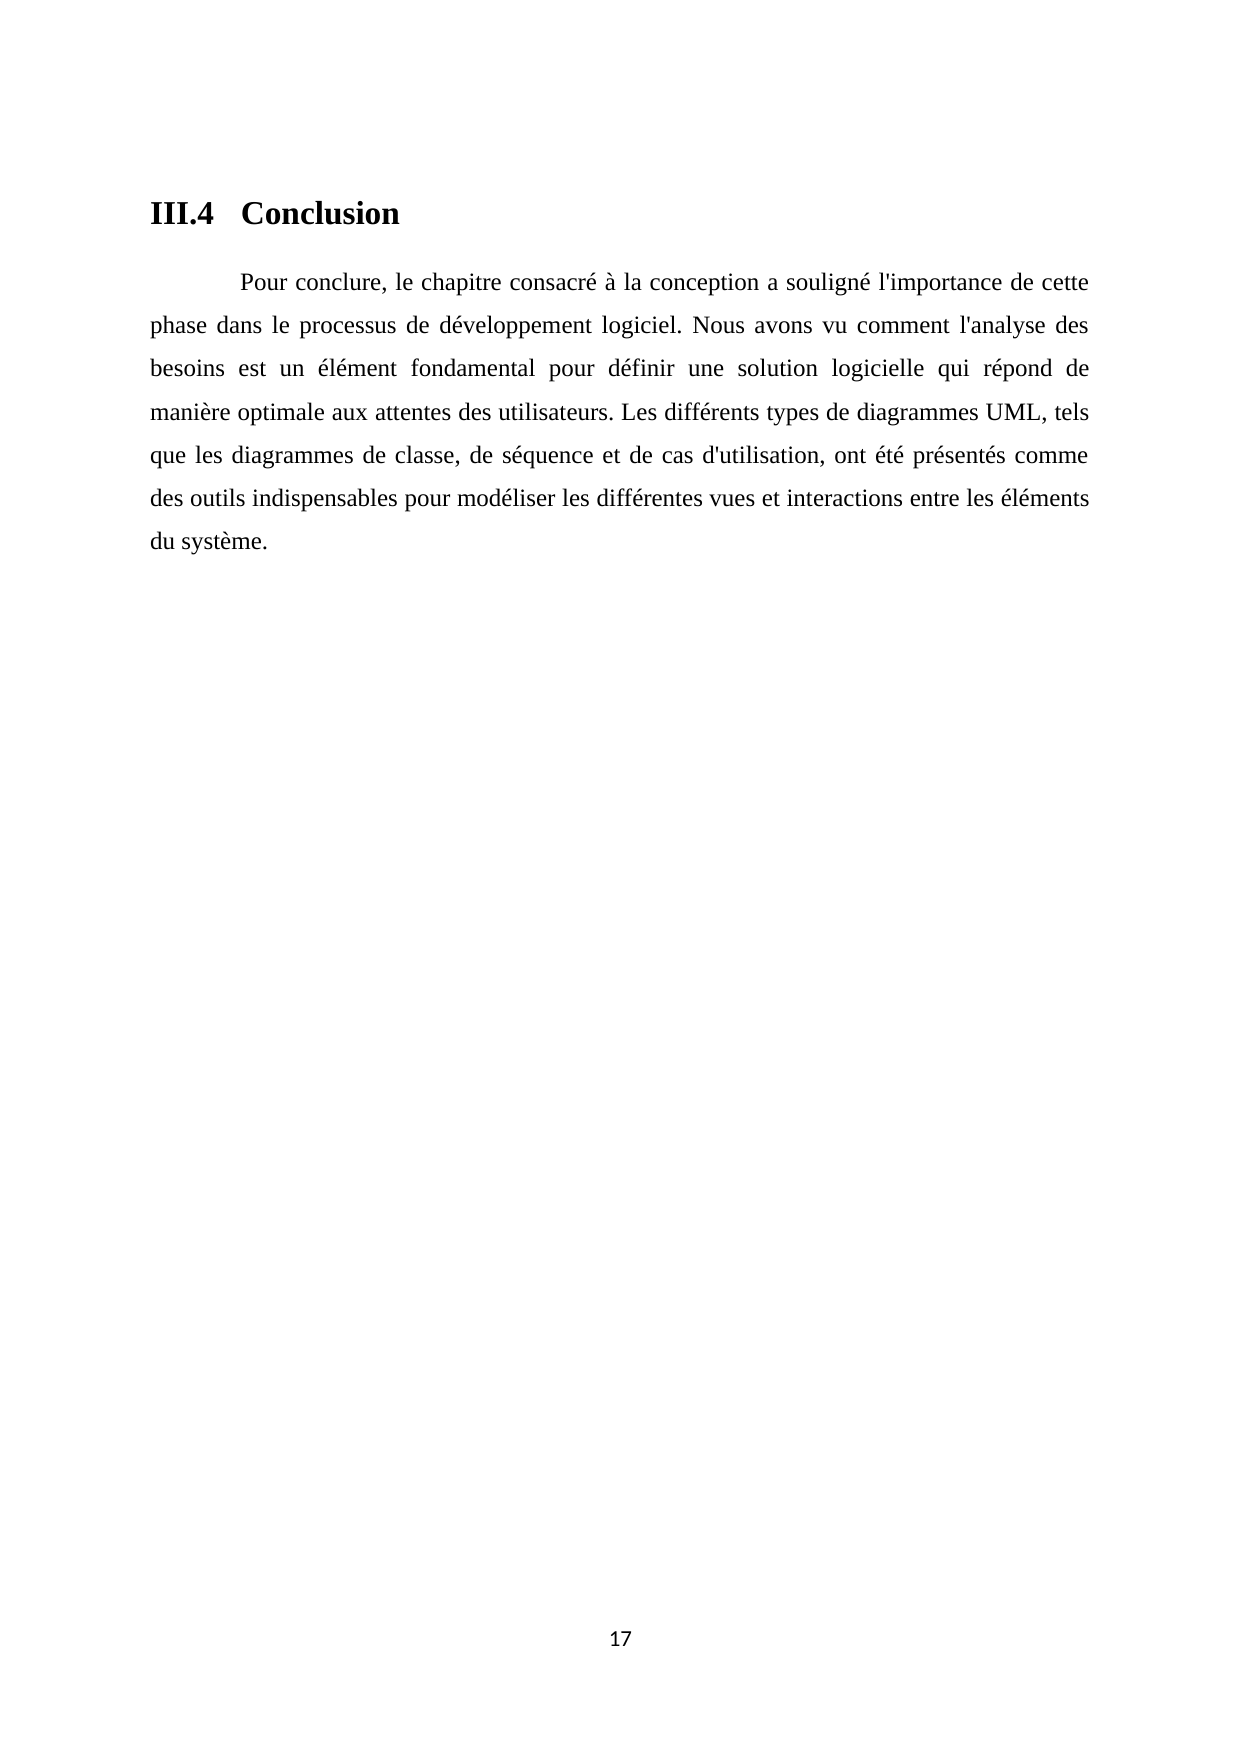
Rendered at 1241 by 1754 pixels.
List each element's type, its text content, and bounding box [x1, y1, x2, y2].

list Conclusion [150, 193, 1090, 231]
text Pour conclure, le chapitre consacré à la conception a souligné l'importance de cette phase dans le processus de développement logiciel. Nous avons vu comment l'analyse des besoins est un élément fondamental pour définir une solution logicielle qui répond de manière optimale aux attentes des utilisateurs. Les différents types de diagrammes UML, tels que les diagrammes de classe, de séquence et de cas d'utilisation, ont été présentés comme des outils indispensables pour modéliser les différentes vues et interactions entre les éléments du système. [150, 267, 1090, 555]
